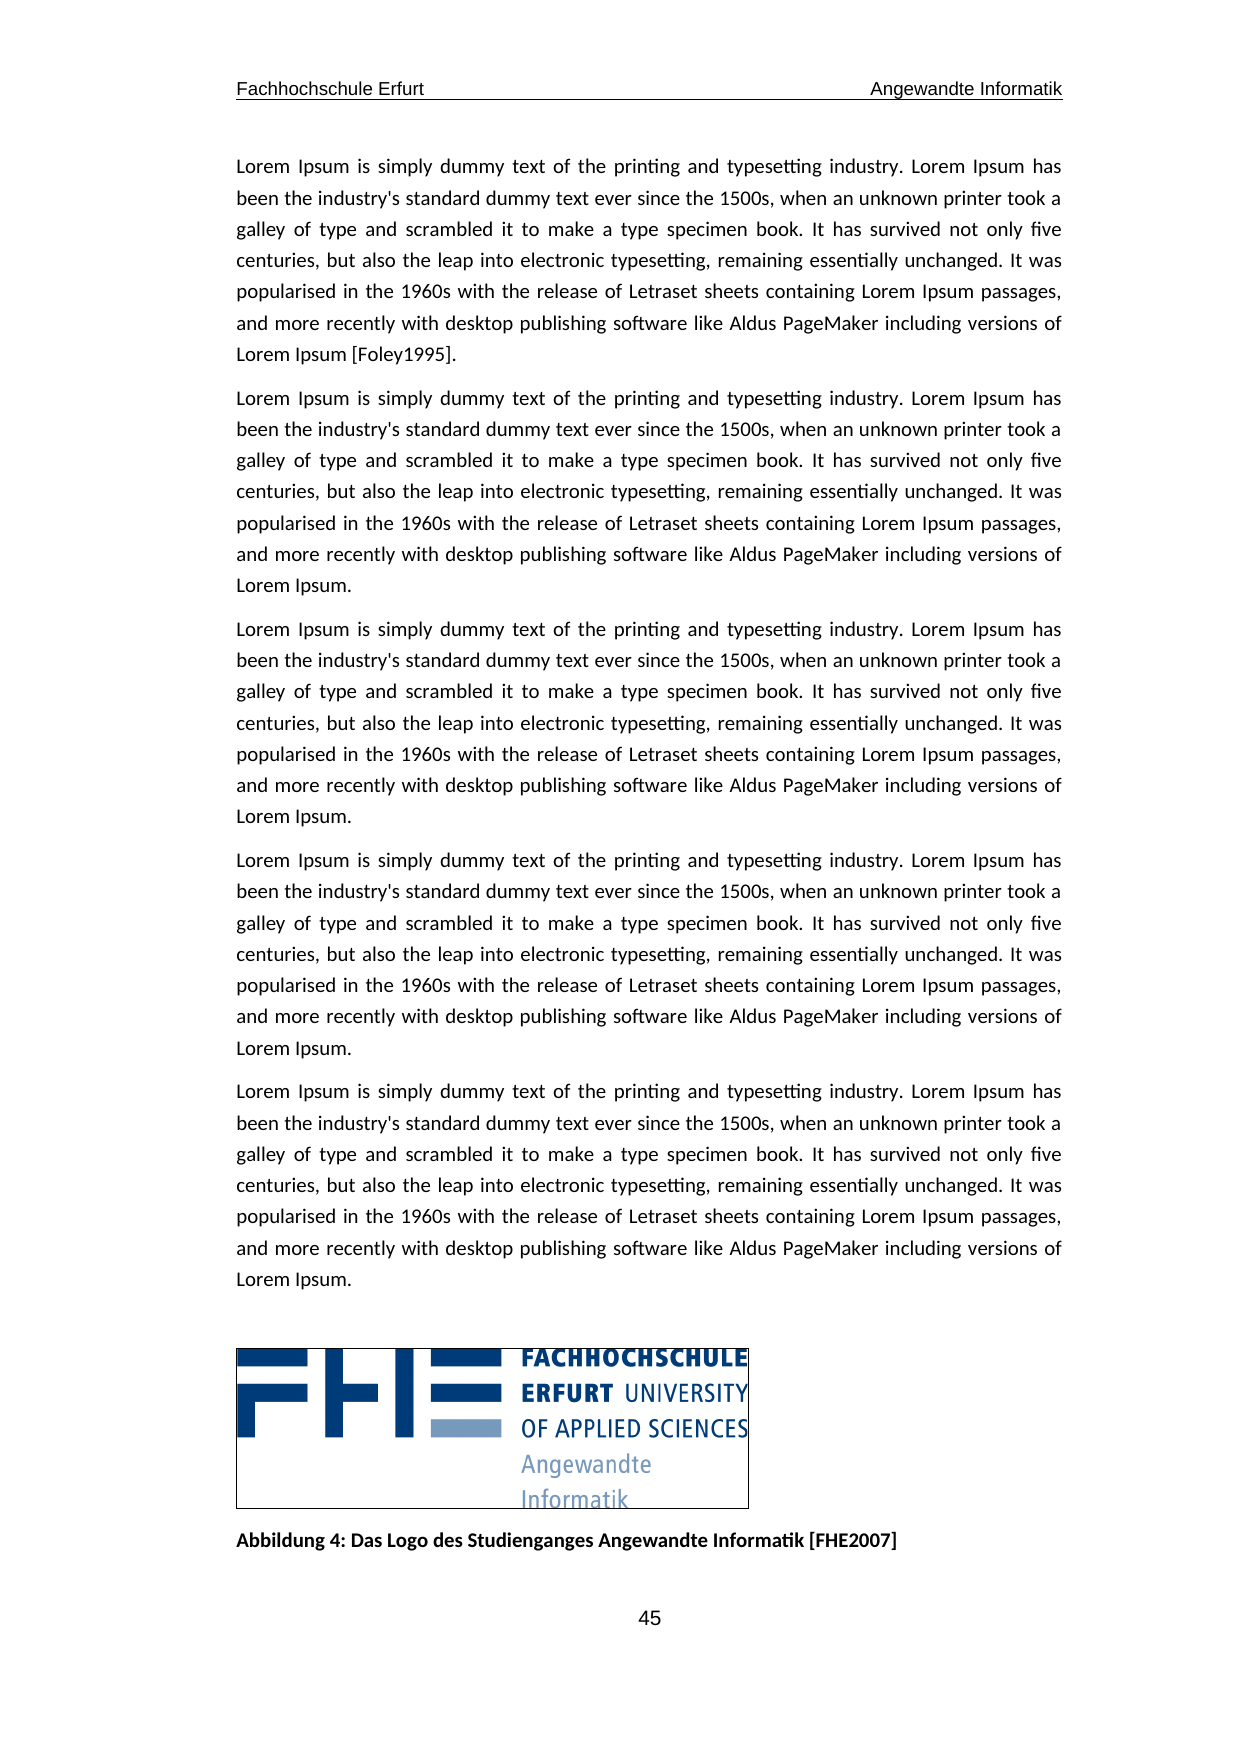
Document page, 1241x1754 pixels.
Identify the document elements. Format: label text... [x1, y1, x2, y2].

text Lorem Ipsum is simply dummy text of the printing and typesetting industry. Lorem Ipsum has been the industry's standard dummy text ever since the 1500s, when an unknown printer took a galley of type and scrambled it to make a type specimen book. It has survived not only five centuries, but also the leap into electronic typesetting, remaining essentially unchanged. It was popularised in the 1960s with the release of Letraset sheets containing Lorem Ipsum passages, and more recently with desktop publishing software like Aldus PageMaker including versions of Lorem Ipsum [Foley1995]. [236, 148, 1063, 366]
picture [237, 1349, 748, 1508]
text Abbildung 4: Das Logo des Studienganges Angewandte Informatik [FHE2007] [236, 1521, 1063, 1552]
